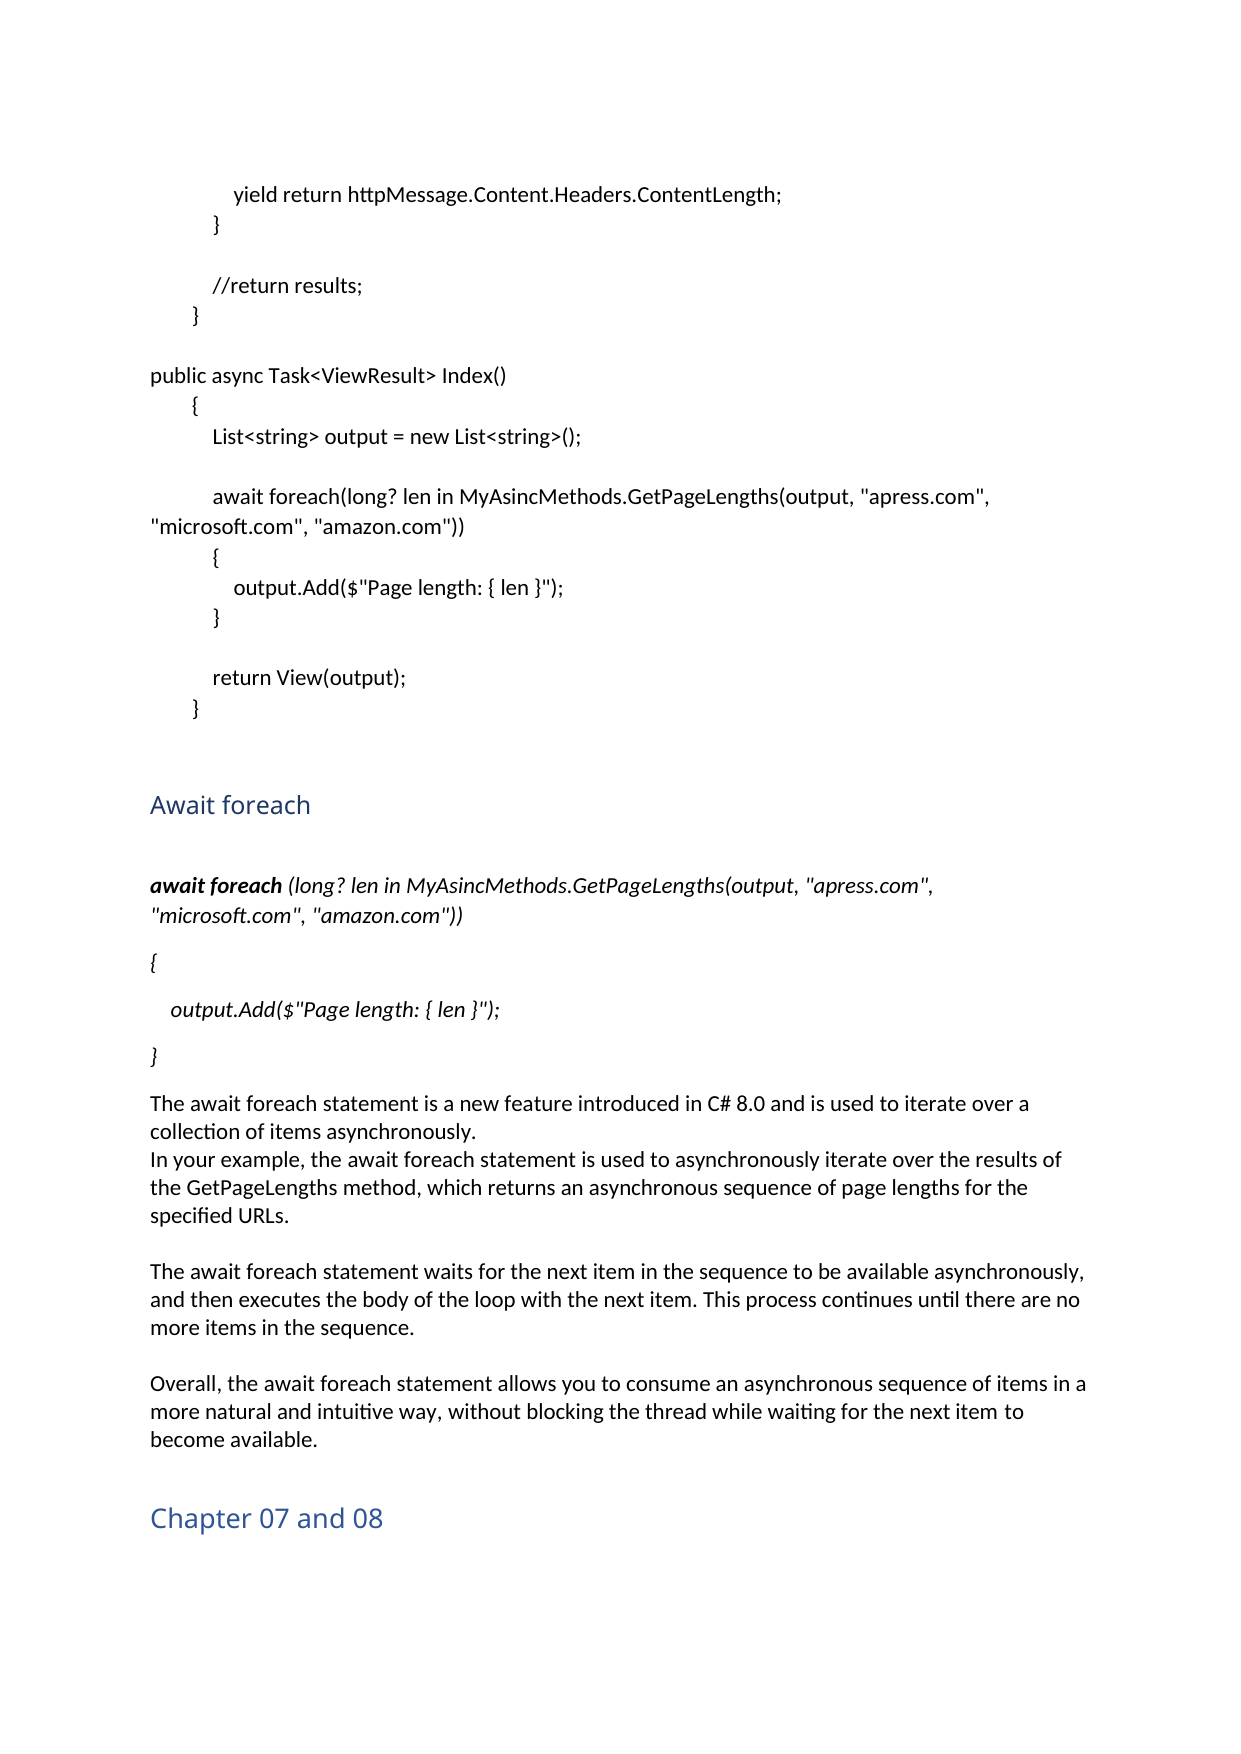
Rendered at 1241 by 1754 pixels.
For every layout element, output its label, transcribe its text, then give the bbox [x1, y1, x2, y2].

subtitle Await foreach [150, 787, 1090, 822]
text output.Add($"Page length: { len }"); [150, 995, 1090, 1023]
text await foreach (long? len in MyAsincMethods.GetPageLengths(output, "apress.com", "microsoft.com", "amazon.com")) [150, 871, 1090, 929]
text The await foreach statement is a new feature introduced in C# 8.0 and is used to iterate over a collection of items asynchronously. [150, 1089, 1090, 1145]
subtitle Chapter 07 and 08 [150, 1500, 1090, 1537]
text { [150, 948, 1090, 976]
text In your example, the await foreach statement is used to asynchronously iterate over the results of the GetPageLengths method, which returns an asynchronous sequence of page lengths for the specified URLs. The await foreach statement waits for the next item in the sequence to be available asynchronously, and then executes the body of the loop with the next item. This process continues until there are no more items in the sequence. Overall, the await foreach statement allows you to consume an asynchronous sequence of items in a more natural and intuitive way, without blocking the thread while waiting for the next item to become available. [150, 1145, 1090, 1453]
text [150, 150, 1090, 722]
text } [150, 1042, 1090, 1070]
